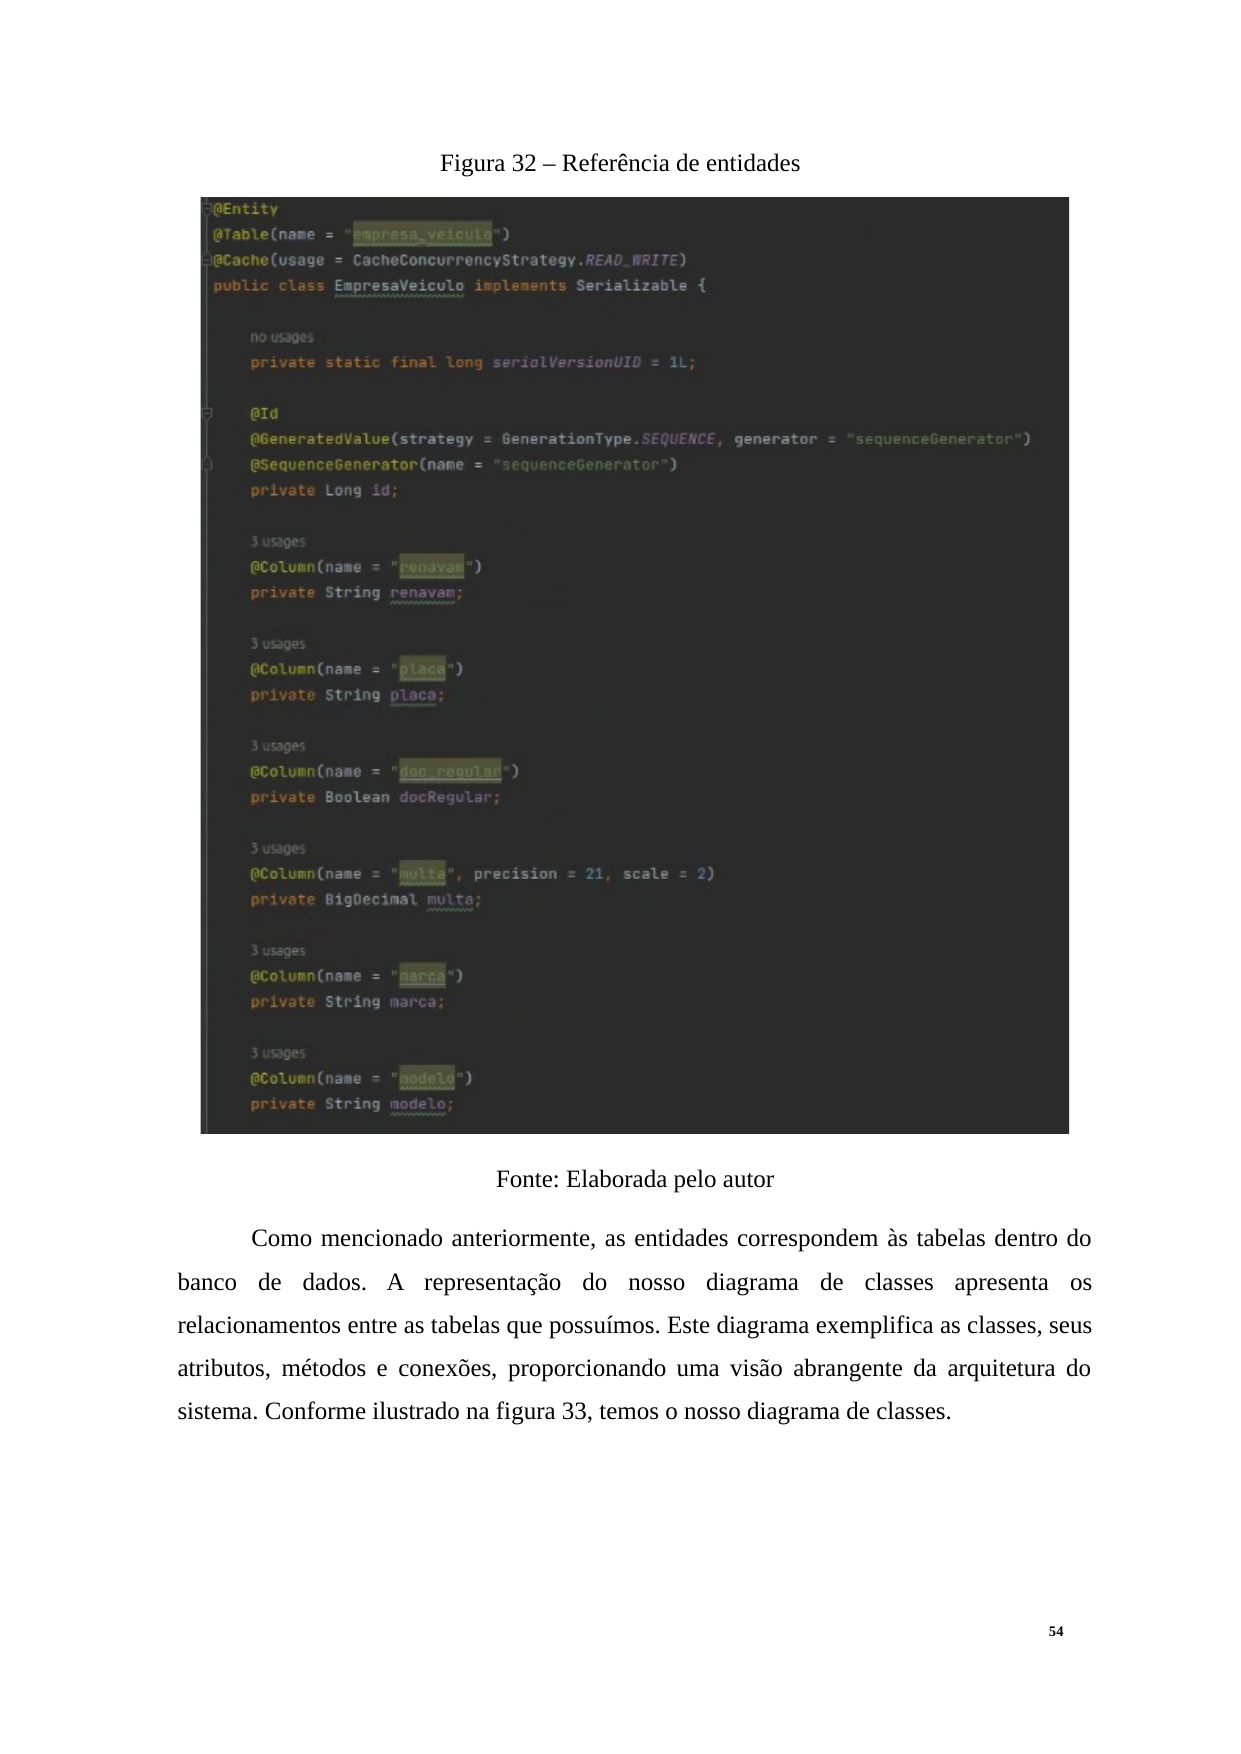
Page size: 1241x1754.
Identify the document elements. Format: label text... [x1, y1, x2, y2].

text Como mencionado anteriormente, as entidades correspondem às tabelas dentro do banco de dados. A representação do nosso diagrama de classes apresenta os relacionamentos entre as tabelas que possuímos. Este diagrama exemplifica as classes, seus atributos, métodos e conexões, proporcionando uma visão abrangente da arquitetura do sistema. Conforme ilustrado na figura 33, temos o nosso diagrama de classes. [177, 1223, 1093, 1425]
text Fonte: Elaborada pelo autor [177, 1164, 1093, 1192]
picture [200, 197, 1070, 1134]
text Figura 32 – Referência de entidades [177, 148, 1063, 176]
